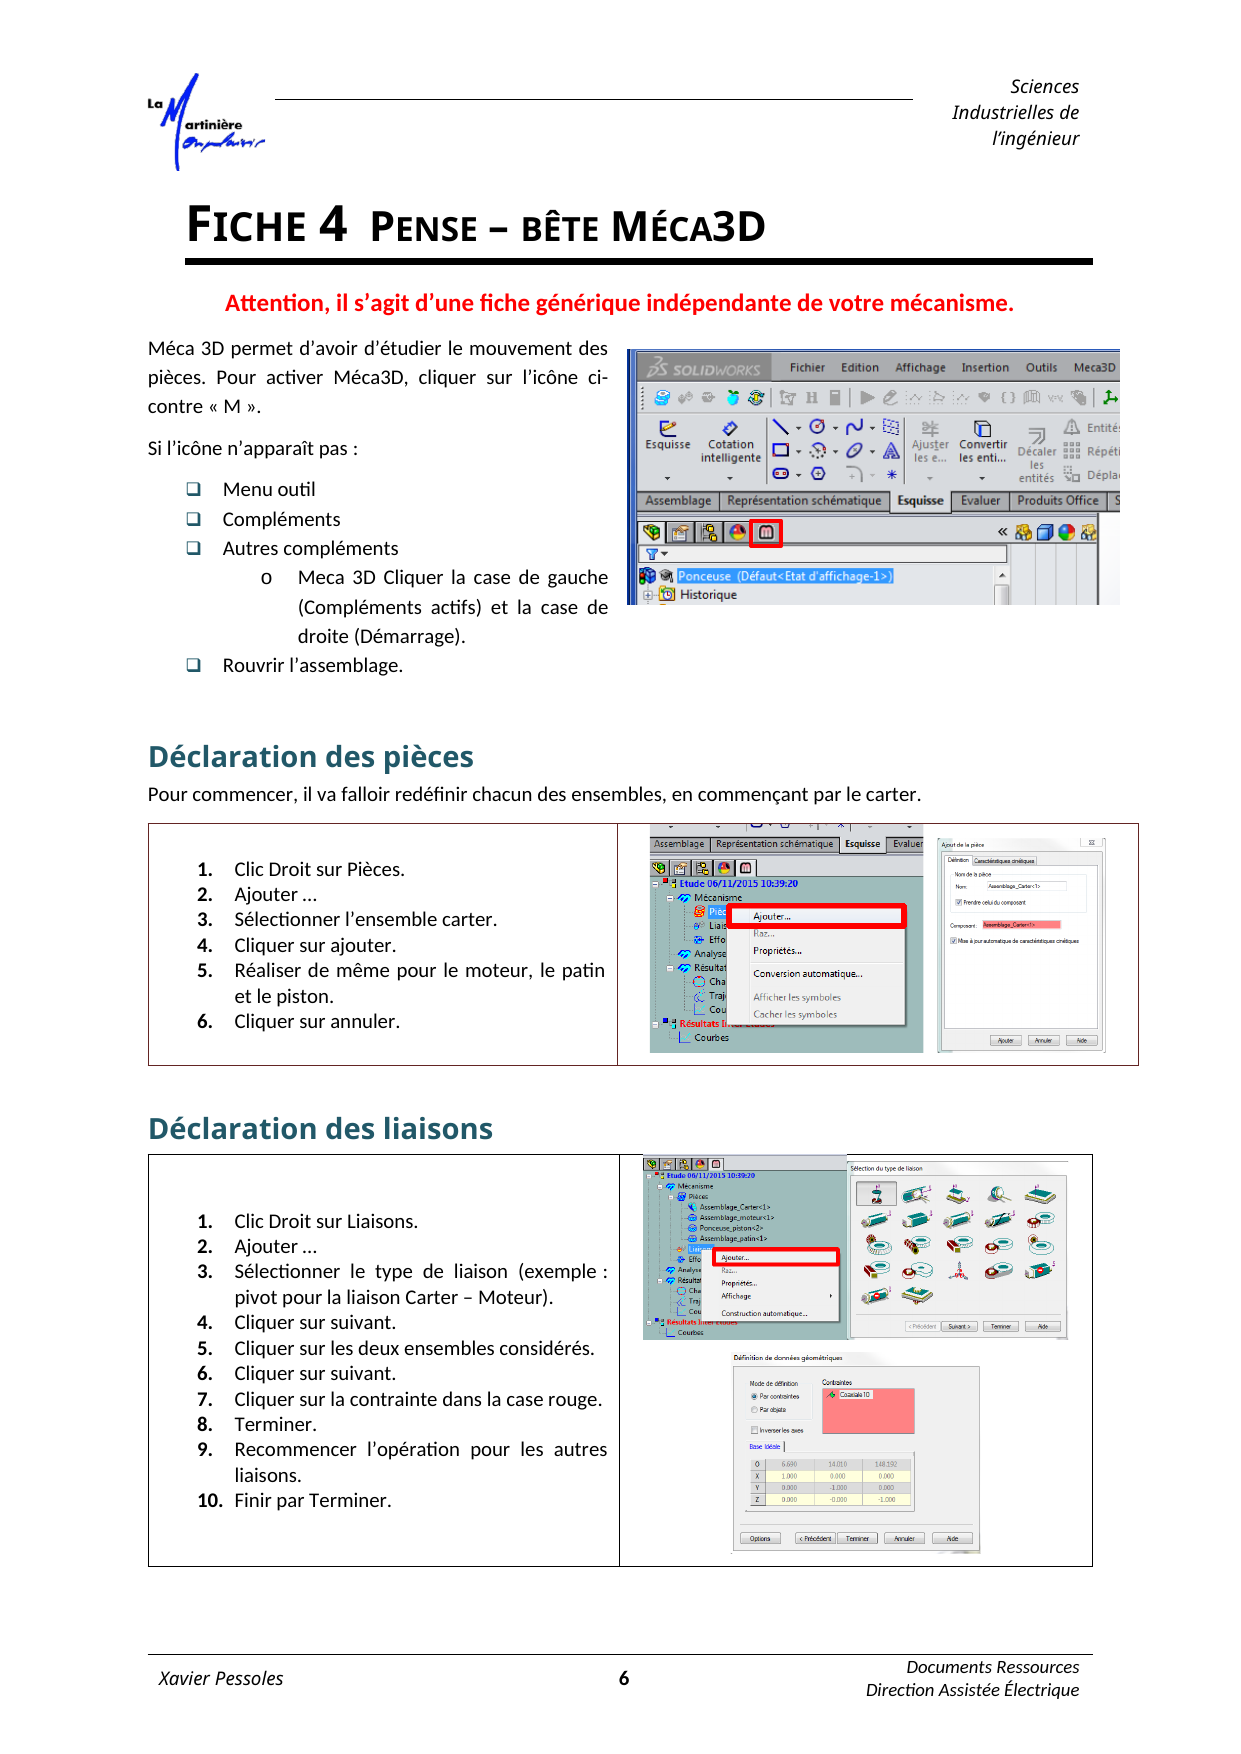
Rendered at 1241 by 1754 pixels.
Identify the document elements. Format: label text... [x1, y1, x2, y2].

picture [627, 349, 1120, 605]
picture [643, 1154, 1069, 1340]
table_header Clic Droit sur Pièces. Ajouter … Sélectionner l’ensemble carter. Cliquer sur ajouter. Réaliser de même pour le moteur, le patin et le piston. Cliquer sur annuler. [149, 824, 617, 1065]
subtitle Déclaration des pièces [148, 736, 1093, 776]
list Menu outil [185, 477, 1093, 502]
text Attention, il s’agit d’une fiche générique indépendante de votre mécanisme. [148, 287, 1093, 318]
subtitle Déclaration des liaisons [148, 1108, 1093, 1148]
picture [627, 531, 749, 535]
picture [753, 531, 779, 535]
picture [649, 824, 924, 1053]
text Si l’icône n’apparaît pas : [148, 435, 1093, 460]
table_header [620, 1155, 1092, 1566]
text Pour commencer, il va falloir redéfinir chacun des ensembles, en commençant par le carter. [148, 782, 1093, 807]
subtitle Pense – bête Méca3D [185, 188, 1093, 258]
list Meca 3D Cliquer la case de gauche (Compléments actifs) et la case de droite (Démarrage). [260, 564, 1093, 649]
list Compléments [185, 506, 1093, 531]
list Rouvrir l’assemblage. [185, 653, 1093, 678]
table_header Clic Droit sur Liaisons. Ajouter … Sélectionner le type de liaison (exemple : pivot pour la liaison Carter – Moteur). Cliquer sur suivant. Cliquer sur les deux ensembles considérés. Cliquer sur suivant. Cliquer sur la contrainte dans la case rouge. Terminer. Recommencer l’opération pour les autres liaisons. Finir par Terminer. [149, 1155, 619, 1566]
list Autres compléments [185, 535, 1093, 560]
text Méca 3D permet d’avoir d’étudier le mouvement des pièces. Pour activer Méca3D, cliquer sur l’icône ci-contre « M ». [148, 335, 1093, 419]
picture [730, 1352, 981, 1554]
picture [147, 73, 266, 171]
table_header [618, 824, 1138, 1065]
picture [937, 838, 1106, 1053]
